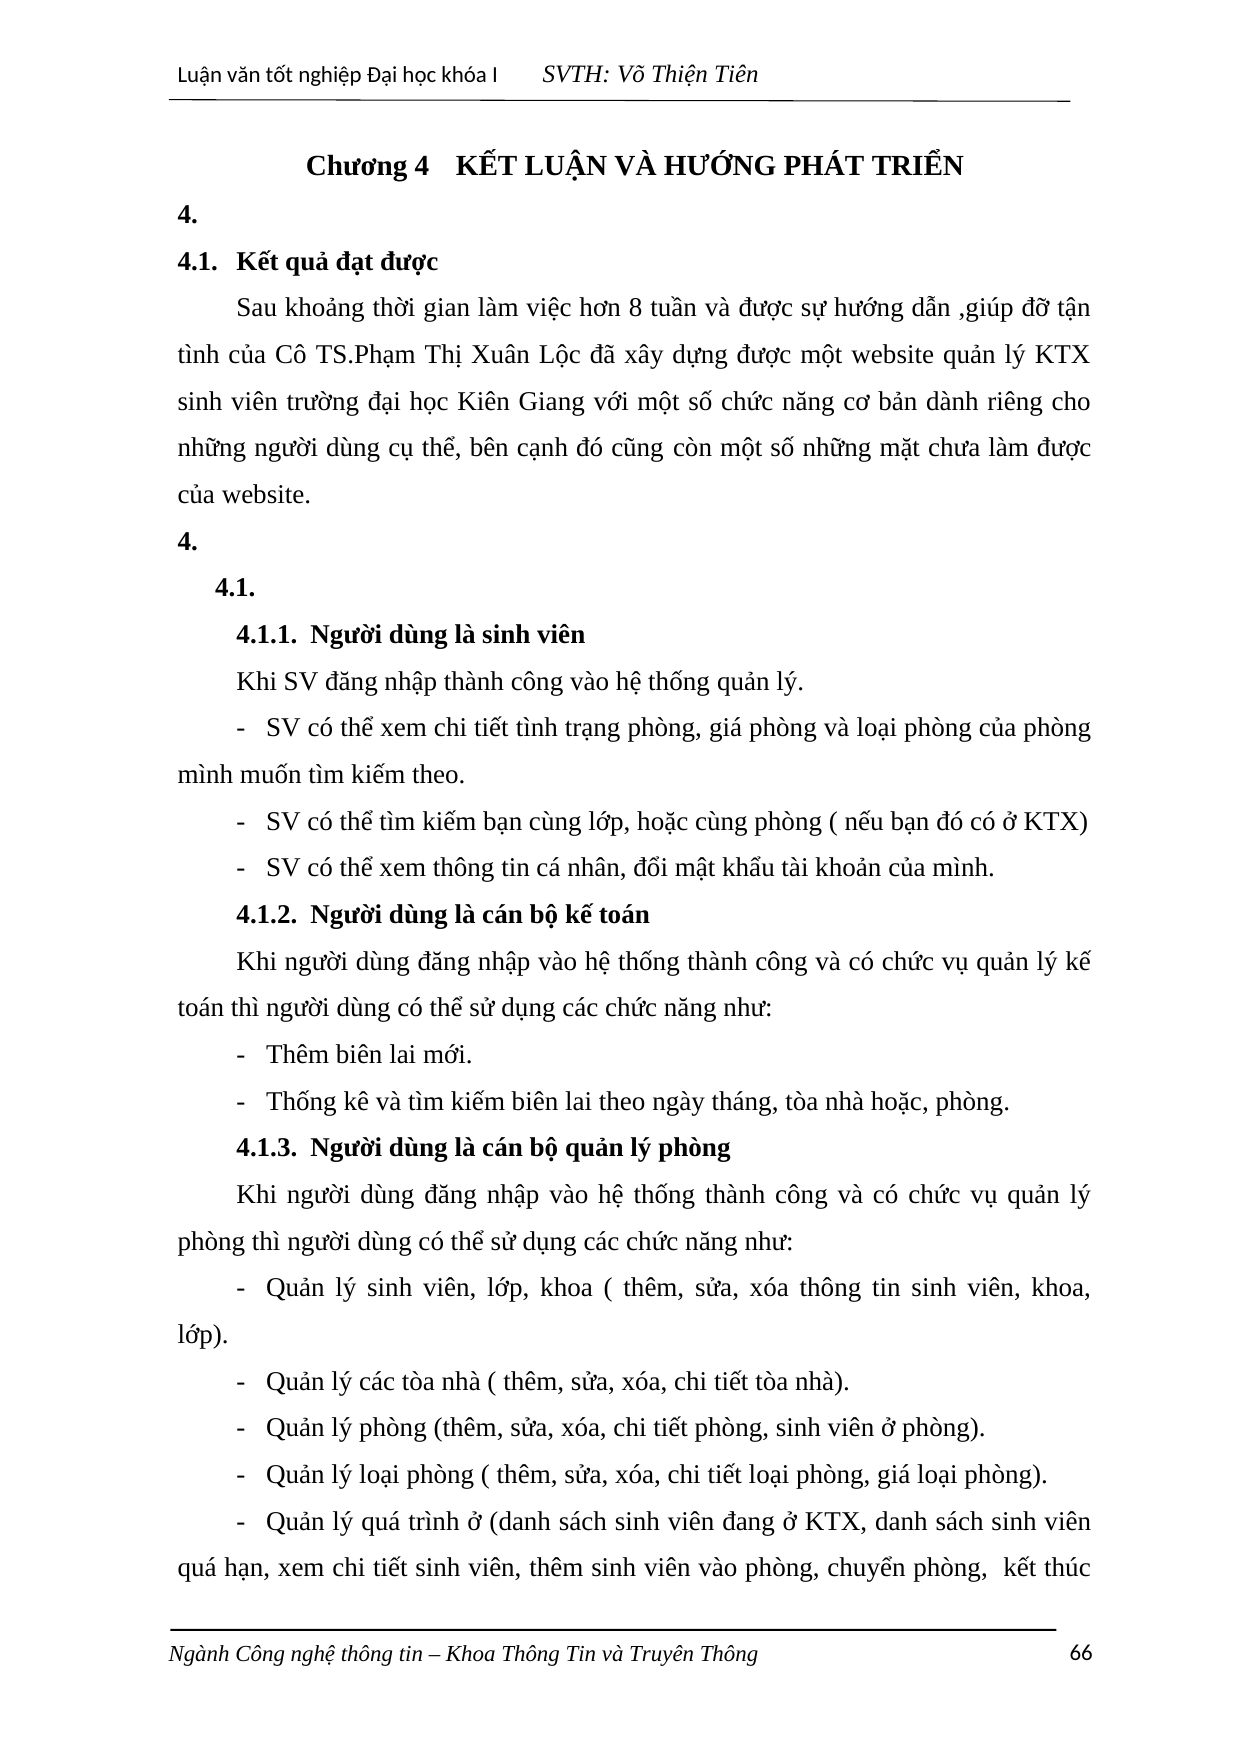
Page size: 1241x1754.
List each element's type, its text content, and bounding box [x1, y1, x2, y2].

list Người dùng là cán bộ quản lý phòng [236, 1131, 1092, 1162]
list Người dùng là cán bộ kế toán [236, 898, 1092, 929]
text KẾT LUẬN VÀ HƯỚNG PHÁT TRIỂN [177, 148, 1092, 181]
text Thống kê và tìm kiếm biên lai theo ngày tháng, tòa nhà hoặc, phòng. [177, 1085, 1092, 1116]
list Người dùng là sinh viên [236, 618, 1092, 649]
text SV có thể xem chi tiết tình trạng phòng, giá phòng và loại phòng của phòng mình muốn tìm kiếm theo. [177, 711, 1092, 789]
text Khi người dùng đăng nhập vào hệ thống thành công và có chức vụ quản lý kế toán thì người dùng có thể sử dụng các chức năng như: [177, 945, 1092, 1022]
text Quản lý các tòa nhà ( thêm, sửa, xóa, chi tiết tòa nhà). [177, 1365, 1092, 1396]
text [177, 1505, 1092, 1582]
text SV có thể xem thông tin cá nhân, đổi mật khẩu tài khoản của mình. [177, 851, 1092, 882]
text Khi người dùng đăng nhập vào hệ thống thành công và có chức vụ quản lý phòng thì người dùng có thể sử dụng các chức năng như: [177, 1178, 1092, 1256]
text Thêm biên lai mới. [177, 1038, 1092, 1069]
text Quản lý phòng (thêm, sửa, xóa, chi tiết phòng, sinh viên ở phòng). [177, 1411, 1092, 1442]
text Quản lý loại phòng ( thêm, sửa, xóa, chi tiết loại phòng, giá loại phòng). [177, 1458, 1092, 1489]
text SV có thể tìm kiếm bạn cùng lớp, hoặc cùng phòng ( nếu bạn đó có ở KTX) [177, 805, 1092, 836]
text Khi SV đăng nhập thành công vào hệ thống quản lý. [177, 665, 1092, 696]
text Quản lý sinh viên, lớp, khoa ( thêm, sửa, xóa thông tin sinh viên, khoa, lớp). [177, 1271, 1092, 1349]
text Sau khoảng thời gian làm việc hơn 8 tuần và được sự hướng dẫn ,giúp đỡ tận tình của Cô TS.Phạm Thị Xuân Lộc đã xây dựng được một website quản lý KTX sinh viên trường đại học Kiên Giang với một số chức năng cơ bản dành riêng cho những người dùng cụ thể, bên cạnh đó cũng còn một số những mặt chưa làm được của website. [177, 291, 1092, 509]
text Kết quả đạt được [177, 245, 1092, 276]
